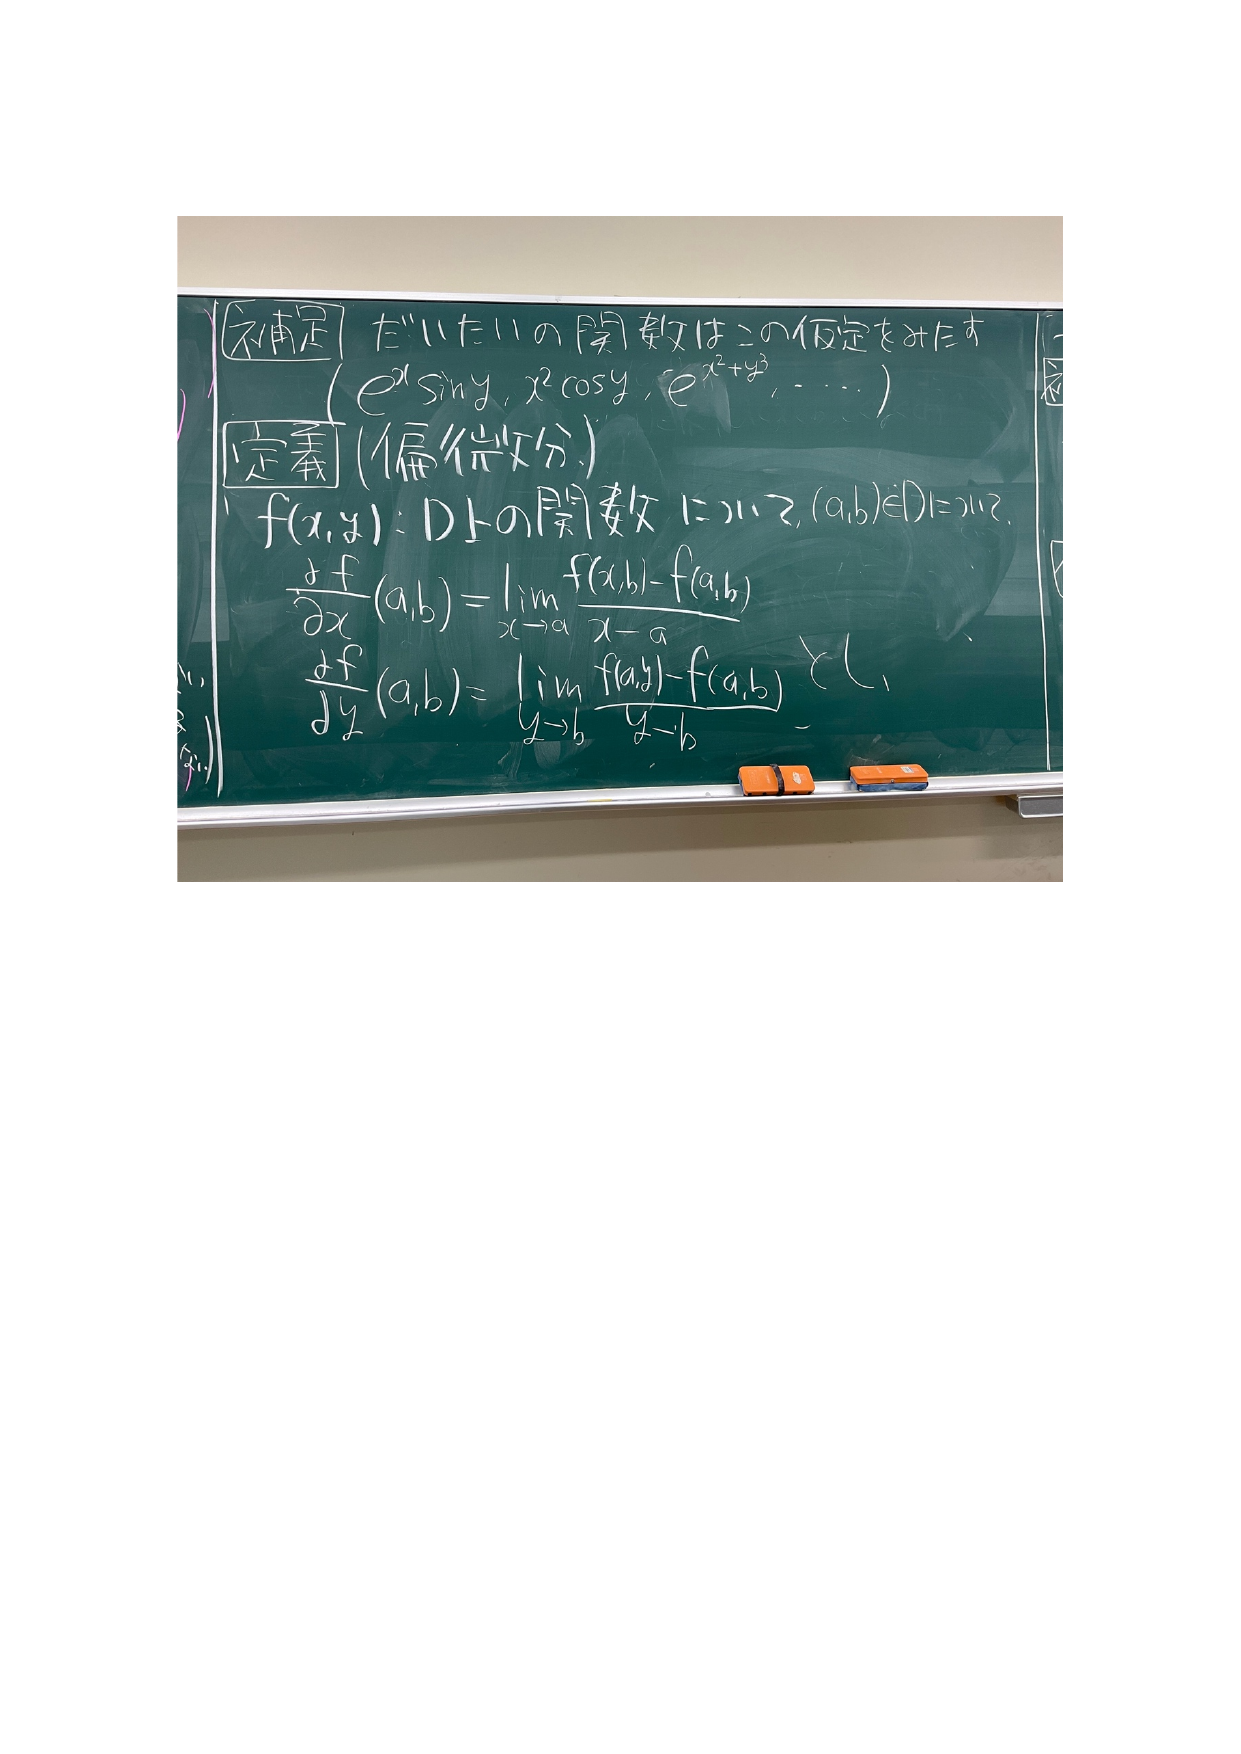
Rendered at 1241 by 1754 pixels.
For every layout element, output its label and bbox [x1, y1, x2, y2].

picture [177, 216, 1063, 882]
